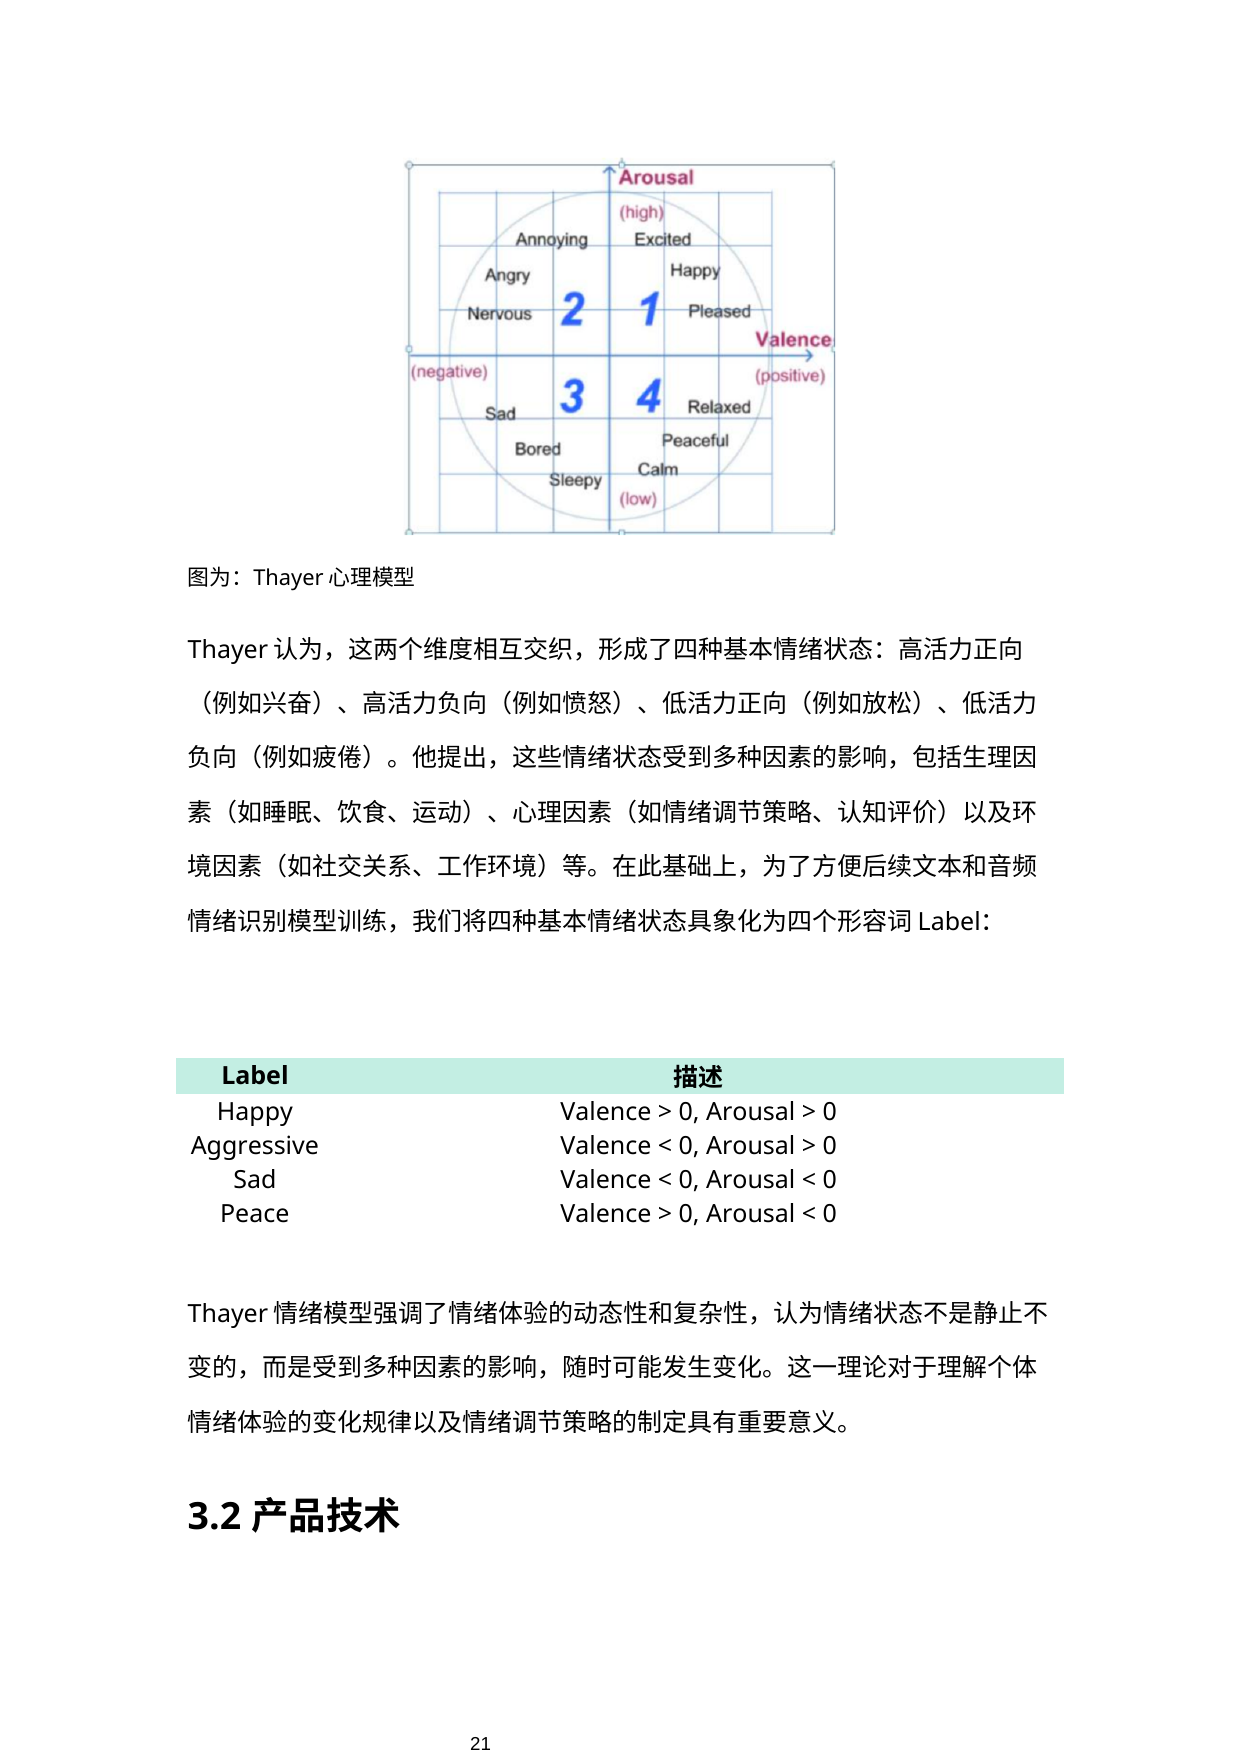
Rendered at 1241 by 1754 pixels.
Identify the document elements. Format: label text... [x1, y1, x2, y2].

table_cell Valence < 0, Arousal > 0 [333, 1128, 1064, 1162]
text Thayer情绪模型强调了情绪体验的动态性和复杂性，认为情绪状态不是静止不变的，而是受到多种因素的影响，随时可能发生变化。这一理论对于理解个体情绪体验的变化规律以及情绪调节策略的制定具有重要意义。 [187, 1293, 1053, 1438]
picture [386, 150, 854, 547]
text 图为：Thayer心理模型 [187, 559, 1053, 591]
table_header 描述 [333, 1058, 1064, 1094]
text Thayer认为，这两个维度相互交织，形成了四种基本情绪状态：高活力正向（例如兴奋）、高活力负向（例如愤怒）、低活力正向（例如放松）、低活力负向（例如疲倦）。他提出，这些情绪状态受到多种因素的影响，包括生理因素（如睡眠、饮食、运动）、心理因素（如情绪调节策略、认知评价）以及环境因素（如社交关系、工作环境）等。在此基础上，为了方便后续文本和音频情绪识别模型训练，我们将四种基本情绪状态具象化为四个形容词Label： [187, 629, 1053, 937]
table_cell Happy [176, 1094, 333, 1128]
table_cell Valence > 0, Arousal < 0 [333, 1196, 1064, 1242]
subtitle 3.2 产品技术 [187, 1486, 1053, 1540]
table_cell Valence < 0, Arousal < 0 [333, 1162, 1064, 1196]
table_cell Valence > 0, Arousal > 0 [333, 1094, 1064, 1128]
table_cell Peace [176, 1196, 333, 1242]
table_cell Sad [176, 1162, 333, 1196]
table_cell Aggressive [176, 1128, 333, 1162]
table_header Label [176, 1058, 333, 1094]
